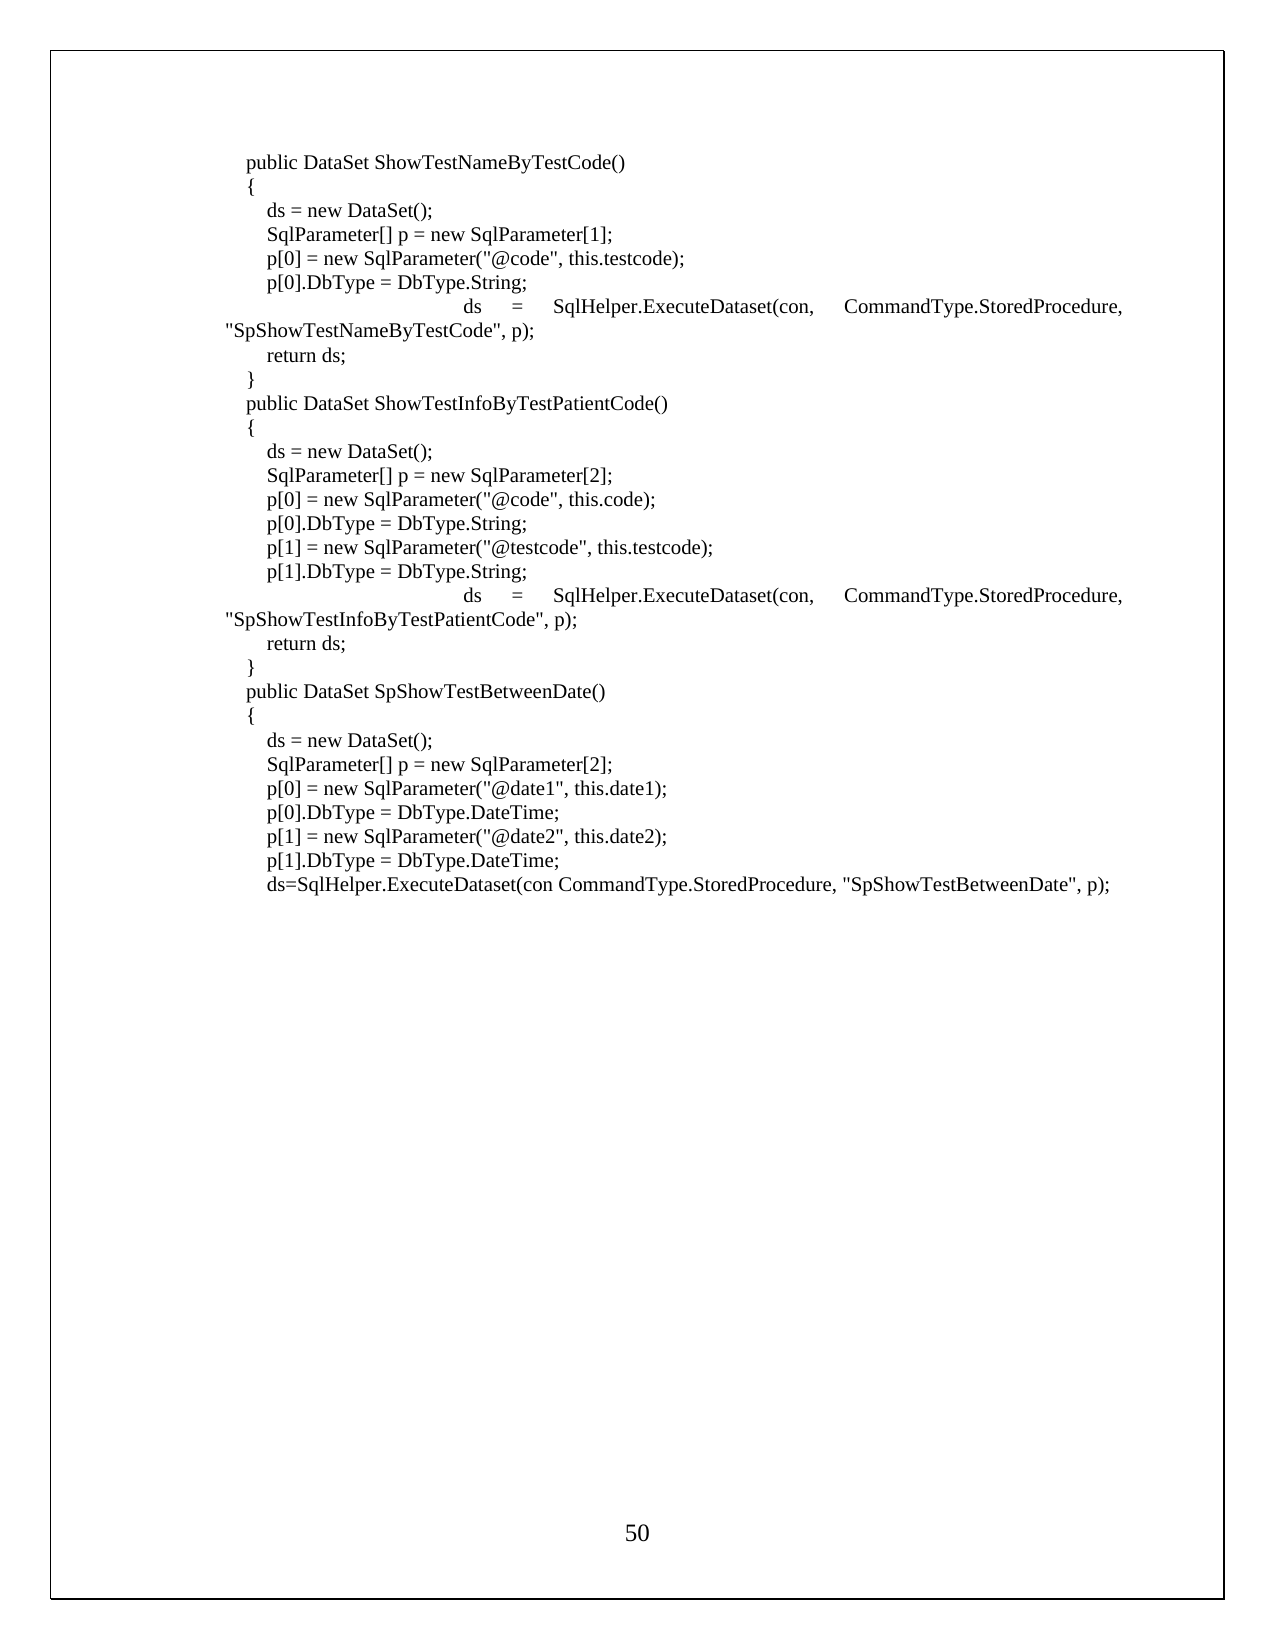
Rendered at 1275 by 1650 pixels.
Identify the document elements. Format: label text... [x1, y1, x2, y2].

text ds = SqlHelper.ExecuteDataset(con, CommandType.StoredProcedure, "SpShowTestNameByTestCode", p); [225, 294, 1124, 342]
text ds=SqlHelper.ExecuteDataset(con CommandType.StoredProcedure, "SpShowTestBetweenDate", p); [225, 872, 1124, 896]
text p[0] = new SqlParameter("@date1", this.date1); [225, 776, 1124, 800]
text ds = new DataSet(); [225, 439, 1124, 463]
text p[0].DbType = DbType.String; [225, 511, 1124, 535]
text { [225, 415, 1124, 439]
text return ds; [225, 342, 1124, 367]
text public DataSet SpShowTestBetweenDate() [225, 679, 1124, 703]
text } [225, 655, 1124, 679]
text ds = new DataSet(); [225, 727, 1124, 752]
text p[0].DbType = DbType.DateTime; [225, 800, 1124, 824]
text public DataSet ShowTestInfoByTestPatientCode() [225, 391, 1124, 415]
text public DataSet ShowTestNameByTestCode() [225, 150, 1124, 174]
text p[1].DbType = DbType.DateTime; [225, 848, 1124, 872]
text return ds; [225, 631, 1124, 655]
text { [225, 174, 1124, 198]
text ds = SqlHelper.ExecuteDataset(con, CommandType.StoredProcedure, "SpShowTestInfoByTestPatientCode", p); [225, 583, 1124, 631]
text p[0] = new SqlParameter("@code", this.code); [225, 487, 1124, 511]
text p[0] = new SqlParameter("@code", this.testcode); [225, 246, 1124, 270]
text SqlParameter[] p = new SqlParameter[1]; [225, 222, 1124, 246]
text ds = new DataSet(); [225, 198, 1124, 222]
text p[1] = new SqlParameter("@date2", this.date2); [225, 824, 1124, 848]
text p[1] = new SqlParameter("@testcode", this.testcode); [225, 535, 1124, 559]
text SqlParameter[] p = new SqlParameter[2]; [225, 463, 1124, 487]
text p[1].DbType = DbType.String; [225, 559, 1124, 583]
text } [225, 367, 1124, 391]
text { [225, 703, 1124, 727]
text SqlParameter[] p = new SqlParameter[2]; [225, 752, 1124, 776]
text p[0].DbType = DbType.String; [225, 270, 1124, 294]
